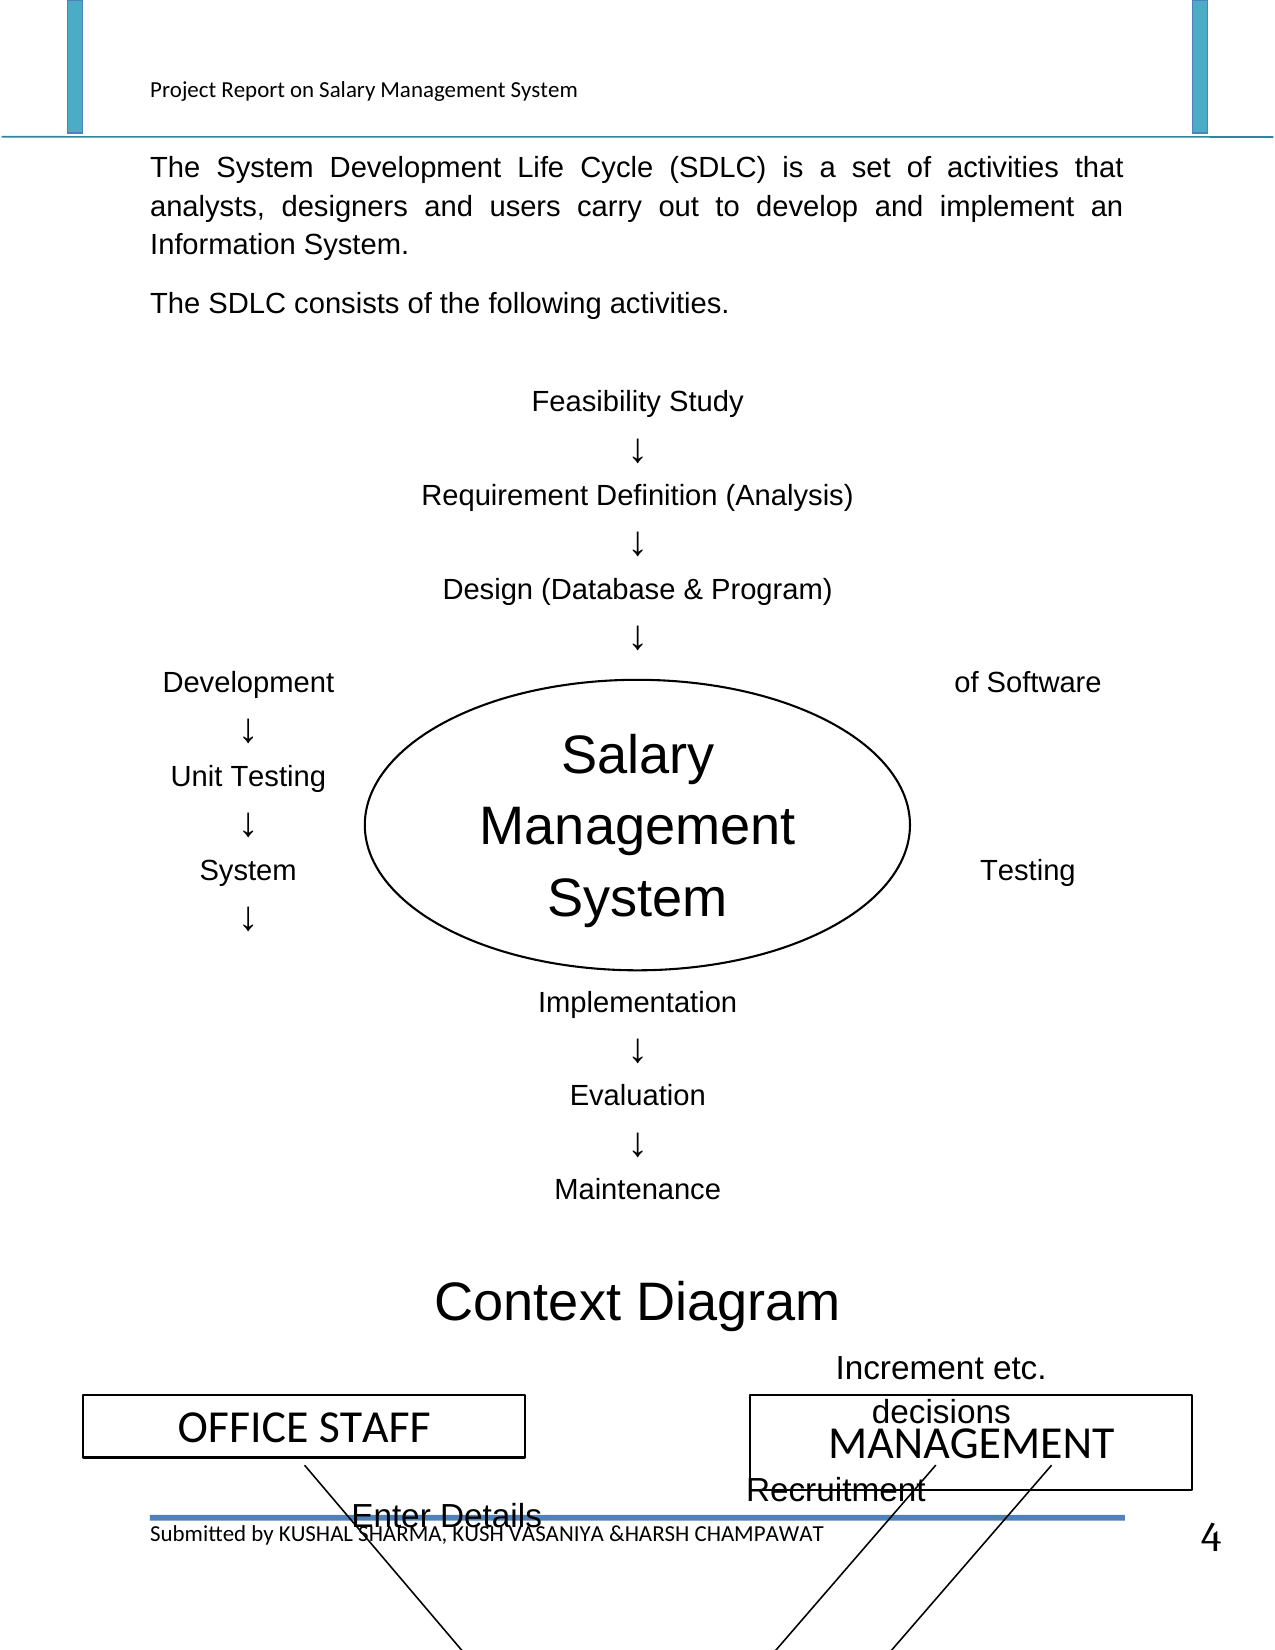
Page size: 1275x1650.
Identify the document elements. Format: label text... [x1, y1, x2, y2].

text ↓ [150, 891, 463, 939]
text ↓ [150, 423, 1125, 471]
text ↓ [907, 797, 1125, 845]
text Development of Software [150, 665, 1125, 699]
text The System Development Life Cycle (SDLC) is a set of activities that analysts, designers and users carry out to develop and implement an Information System. [150, 150, 1125, 261]
text Evaluation [150, 1078, 1125, 1112]
text System Testing [150, 853, 387, 886]
text Unit Testing [150, 759, 392, 792]
text ↓ [150, 1117, 1125, 1165]
text ↓ [150, 517, 1125, 564]
text Maintenance [150, 1172, 1125, 1206]
text ↓ [150, 1023, 1125, 1071]
text System Testing [887, 853, 1125, 886]
text Design (Database & Program) [150, 572, 1125, 605]
text Context Diagram [150, 1270, 1125, 1332]
text Implementation [150, 946, 1125, 1018]
text ↓ [812, 891, 1125, 939]
text ↓ [150, 704, 480, 752]
text ↓ [150, 610, 1125, 658]
text Feasibility Study [150, 384, 1125, 418]
text ↓ [150, 797, 368, 845]
text ↓ [794, 704, 1125, 752]
text Requirement Definition (Analysis) [150, 478, 1125, 512]
text The SDLC consists of the following activities. [150, 286, 1125, 320]
text Unit Testing [883, 759, 1125, 792]
